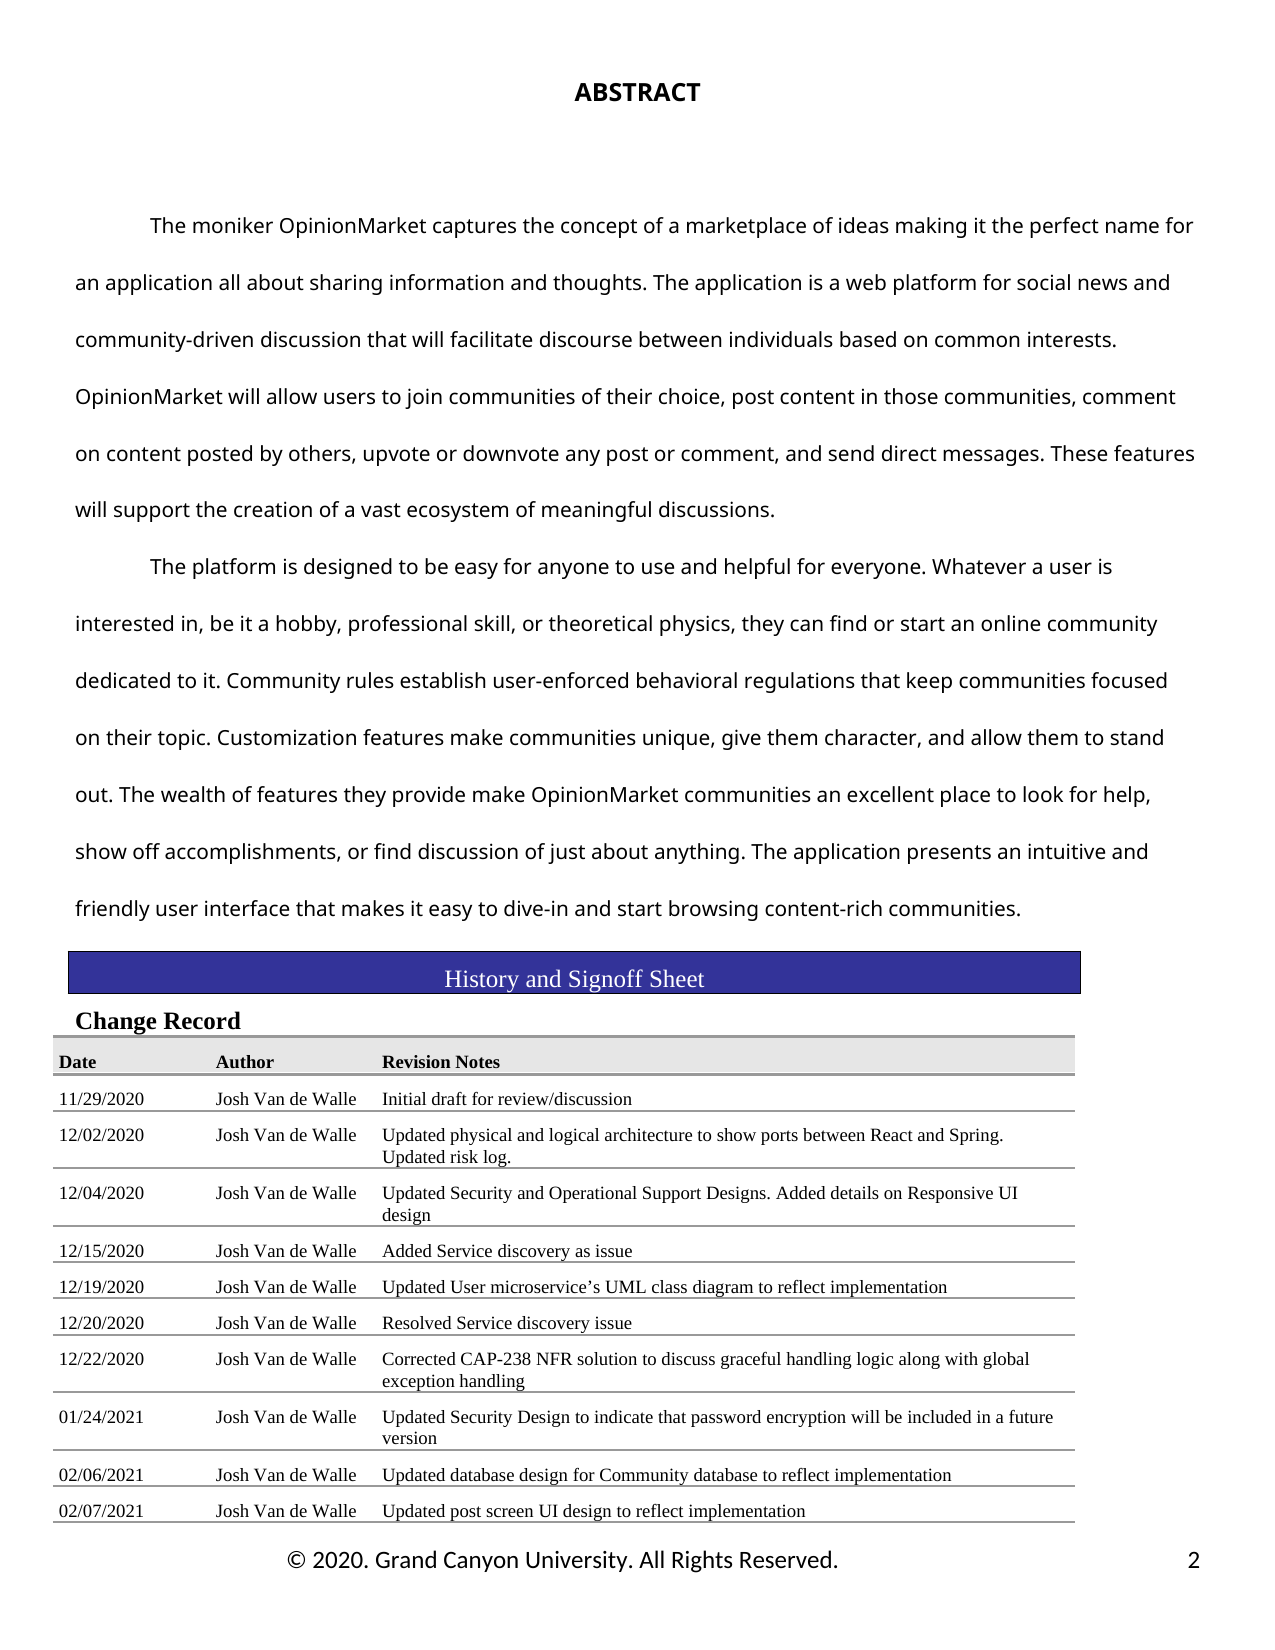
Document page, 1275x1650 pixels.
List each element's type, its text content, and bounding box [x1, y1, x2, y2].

table_cell 12/04/2020 [53, 1169, 210, 1225]
text The platform is designed to be easy for anyone to use and helpful for everyone. Whatever a user is interested in, be it a hobby, professional skill, or theoretical physics, they can find or start an online community dedicated to it. Community rules establish user-enforced behavioral regulations that keep communities focused on their topic. Customization features make communities unique, give them character, and allow them to stand out. The wealth of features they provide make OpinionMarket communities an excellent place to look for help, show off accomplishments, or find discussion of just about anything. The application presents an intuitive and friendly user interface that makes it easy to dive-in and start browsing content-rich communities. [75, 552, 1200, 922]
table_cell Updated User microservice’s UML class diagram to reflect implementation [376, 1263, 1075, 1297]
table_cell Josh Van de Walle [210, 1227, 376, 1261]
table_cell Josh Van de Walle [210, 1336, 376, 1391]
table_cell 01/24/2021 [53, 1393, 210, 1449]
table_cell Updated database design for Community database to reflect implementation [376, 1451, 1075, 1485]
text Change Record [75, 1006, 1200, 1035]
table_cell Added Service discovery as issue [376, 1227, 1075, 1261]
table_cell Corrected CAP-238 NFR solution to discuss graceful handling logic along with global exception handling [376, 1336, 1075, 1391]
table_cell Resolved Service discovery issue [376, 1299, 1075, 1333]
table_cell Josh Van de Walle [210, 1112, 376, 1167]
table_cell Josh Van de Walle [210, 1169, 376, 1225]
table_cell 11/29/2020 [53, 1076, 210, 1109]
table_cell Initial draft for review/discussion [376, 1076, 1075, 1109]
table_cell 02/06/2021 [53, 1451, 210, 1485]
text ABSTRACT [75, 75, 1200, 109]
text The moniker OpinionMarket captures the concept of a marketplace of ideas making it the perfect name for an application all about sharing information and thoughts. The application is a web platform for social news and community-driven discussion that will facilitate discourse between individuals based on common interests. OpinionMarket will allow users to join communities of their choice, post content in those communities, comment on content posted by others, upvote or downvote any post or comment, and send direct messages. These features will support the creation of a vast ecosystem of meaningful discussions. [75, 211, 1200, 524]
table_cell 12/15/2020 [53, 1227, 210, 1261]
table_header History and Signoff Sheet [69, 952, 1080, 993]
table_cell Josh Van de Walle [210, 1263, 376, 1297]
table_cell 12/02/2020 [53, 1112, 210, 1167]
table_cell Josh Van de Walle [210, 1487, 376, 1521]
table_cell 02/07/2021 [53, 1487, 210, 1521]
table_cell 12/19/2020 [53, 1263, 210, 1297]
table_cell Josh Van de Walle [210, 1393, 376, 1449]
table_cell Josh Van de Walle [210, 1451, 376, 1485]
table_cell 12/20/2020 [53, 1299, 210, 1333]
table_header Revision Notes [376, 1038, 1075, 1072]
table_cell Updated post screen UI design to reflect implementation [376, 1487, 1075, 1521]
table_cell 12/22/2020 [53, 1336, 210, 1391]
table_cell Updated physical and logical architecture to show ports between React and Spring. Updated risk log. [376, 1112, 1075, 1167]
table_cell Updated Security Design to indicate that password encryption will be included in a future version [376, 1393, 1075, 1449]
table_header Date [53, 1038, 210, 1072]
table_header Author [210, 1038, 376, 1072]
table_cell Updated Security and Operational Support Designs. Added details on Responsive UI design [376, 1169, 1075, 1225]
table_cell Josh Van de Walle [210, 1299, 376, 1333]
table_cell Josh Van de Walle [210, 1076, 376, 1109]
